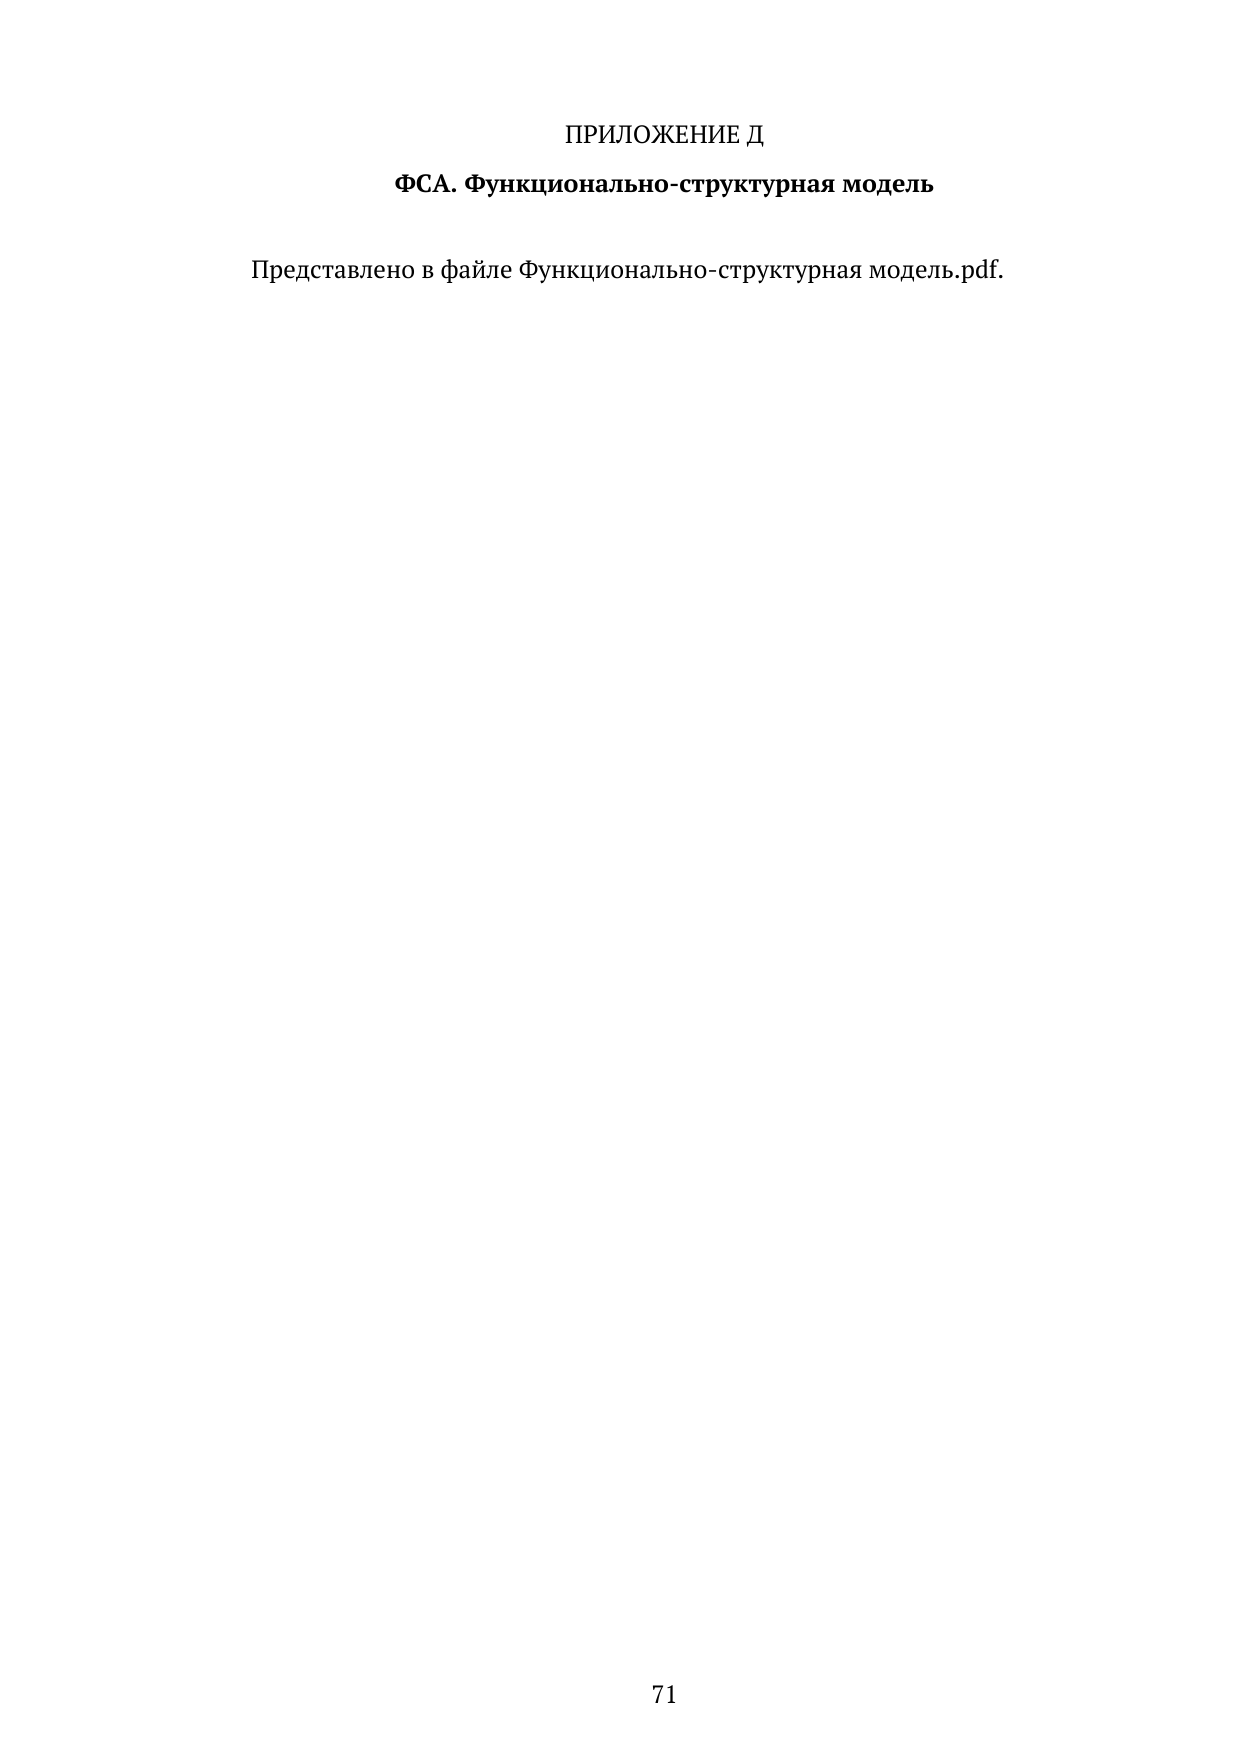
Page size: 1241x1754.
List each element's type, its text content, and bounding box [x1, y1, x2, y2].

text Представлено в файле Функционально-структурная модель.pdf. [177, 253, 1152, 285]
subtitle ПРИЛОЖЕНИЕ Д ФСА. Функционально-структурная модель [177, 118, 1152, 199]
